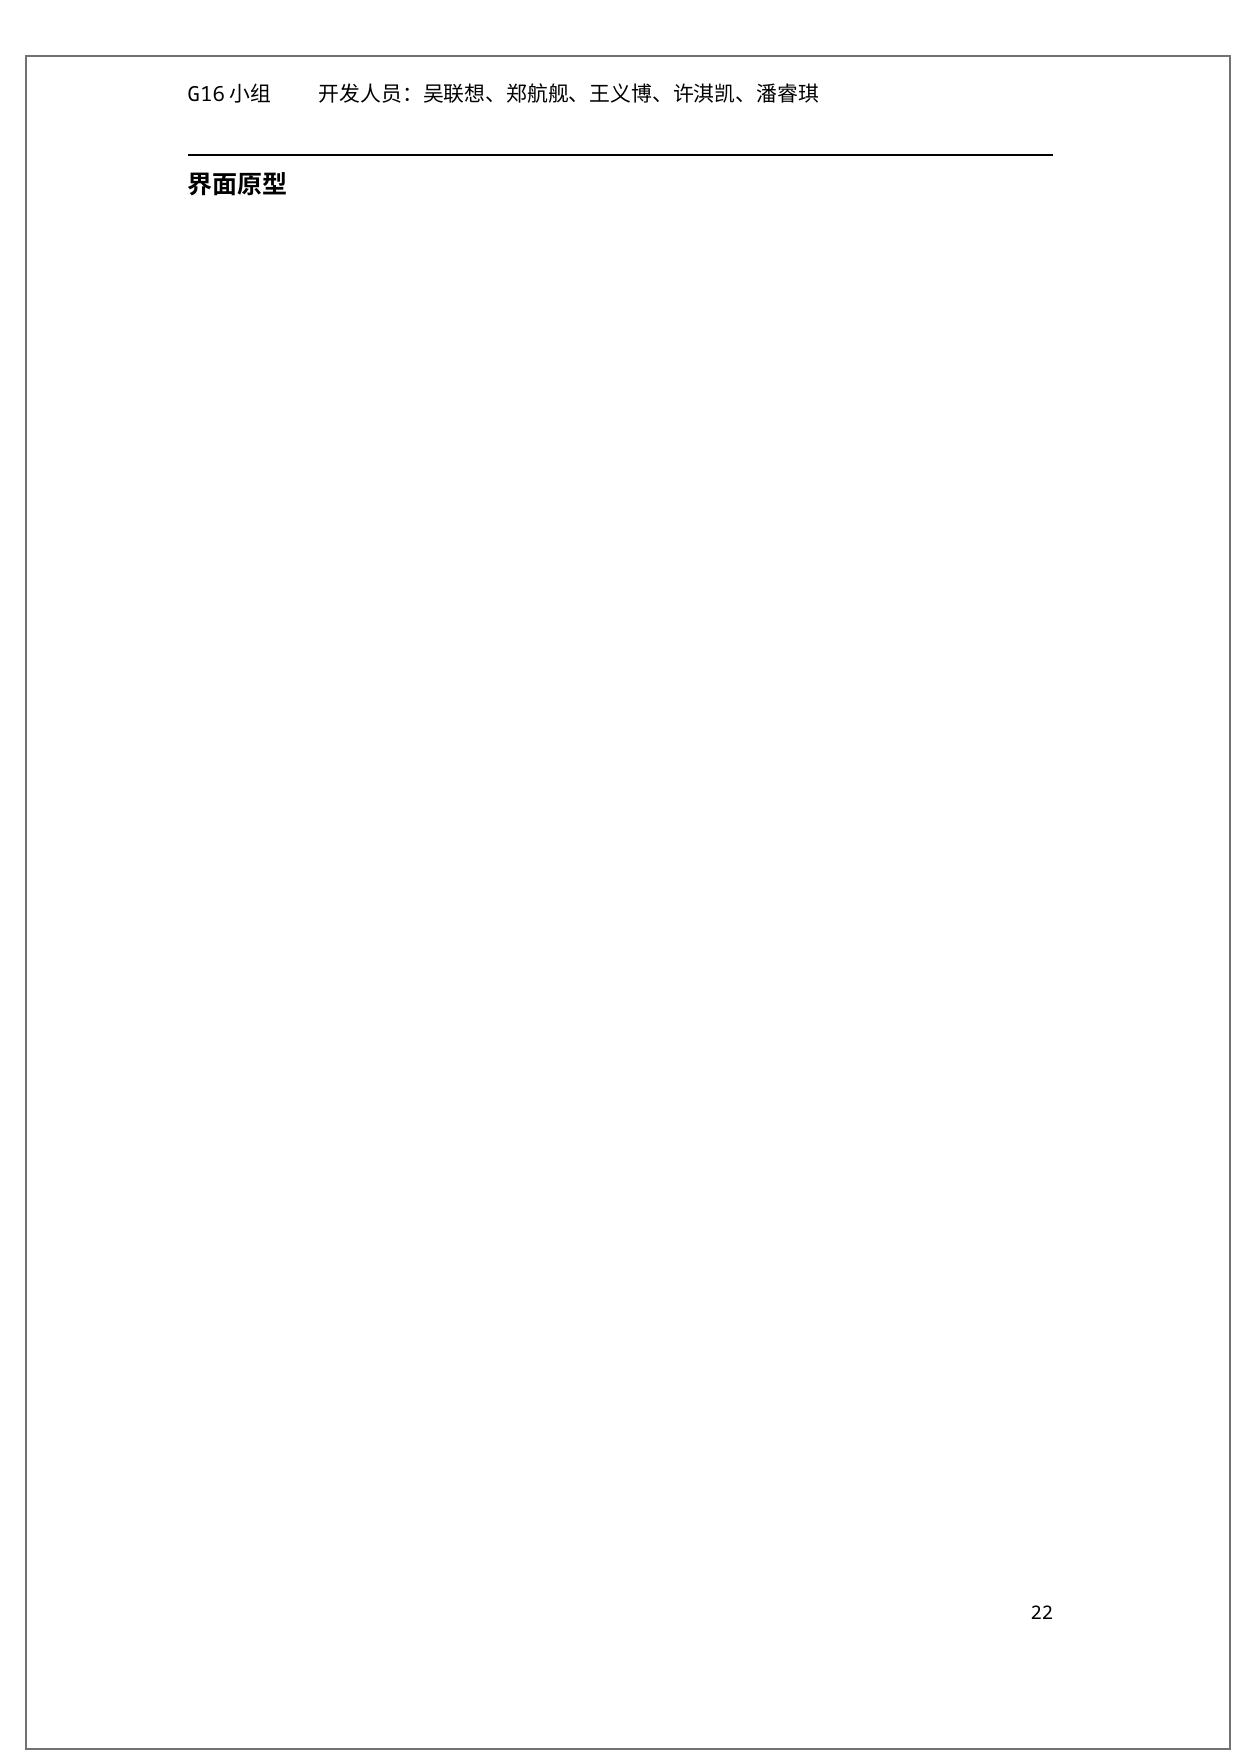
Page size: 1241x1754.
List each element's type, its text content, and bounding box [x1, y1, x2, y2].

subtitle 界面原型 [187, 164, 1053, 201]
